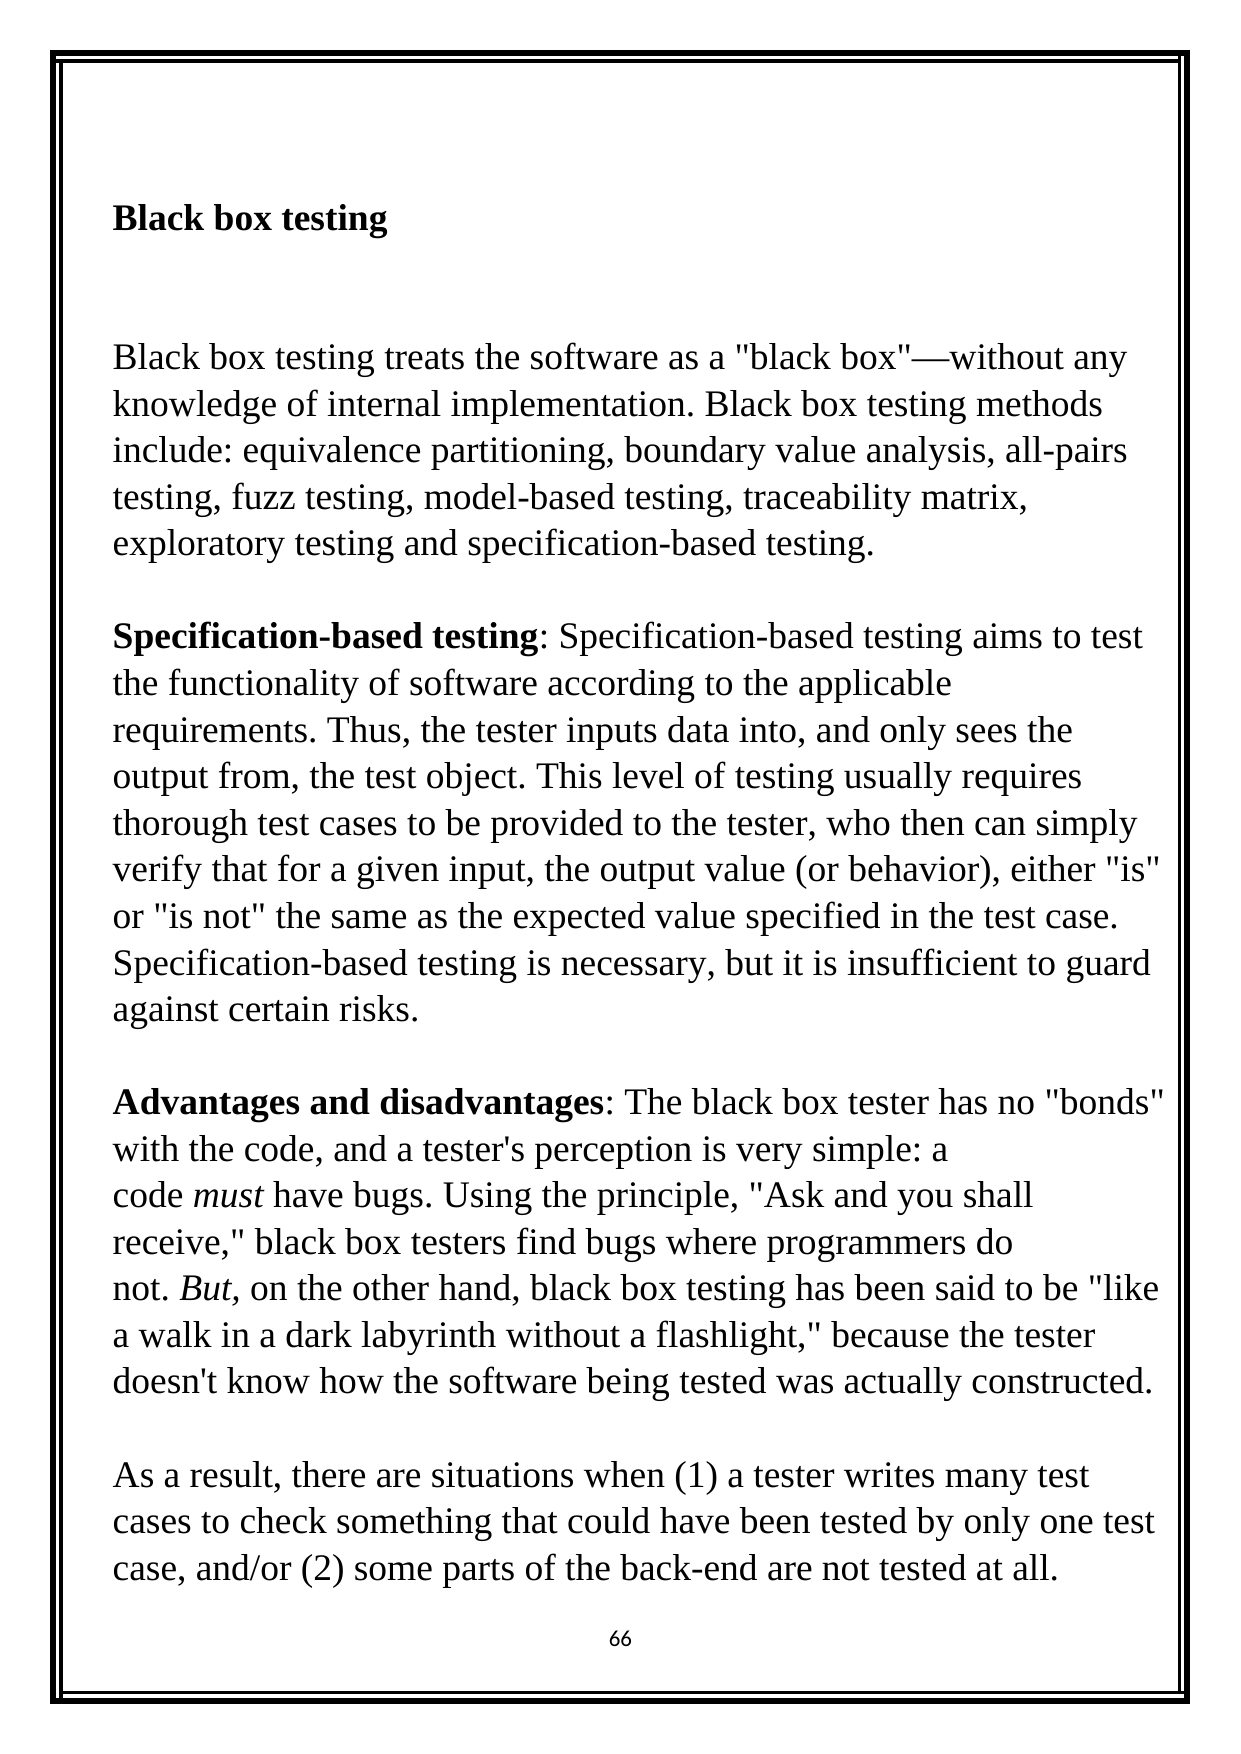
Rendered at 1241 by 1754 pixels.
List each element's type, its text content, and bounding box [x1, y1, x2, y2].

list Black box testing treats the software as a "black box"—without any knowledge of internal implementation. Black box testing methods include: equivalence partitioning, boundary value analysis, all-pairs testing, fuzz testing, model-based testing, traceability matrix, exploratory testing and specification-based testing. [112, 334, 1165, 564]
list Specification-based testing is necessary, but it is insufficient to guard against certain risks. [112, 940, 1165, 1029]
list Advantages and disadvantages: The black box tester has no "bonds" with the code, and a tester's perception is very simple: a code must have bugs. Using the principle, "Ask and you shall receive," black box testers find bugs where programmers do not. But, on the other hand, black box testing has been said to be "like a walk in a dark labyrinth without a flashlight," because the tester doesn't know how the software being tested was actually constructed. [112, 1079, 1165, 1402]
list Specification-based testing: Specification-based testing aims to test the functionality of software according to the applicable requirements. Thus, the tester inputs data into, and only sees the output from, the test object. This level of testing usually requires thorough test cases to be provided to the tester, who then can simply verify that for a given input, the output value (or behavior), either "is" or "is not" the same as the expected value specified in the test case. [112, 614, 1165, 936]
list Black box testing [112, 195, 1165, 238]
list As a result, there are situations when (1) a tester writes many test cases to check something that could have been tested by only one test case, and/or (2) some parts of the back-end are not tested at all. [112, 1452, 1165, 1588]
